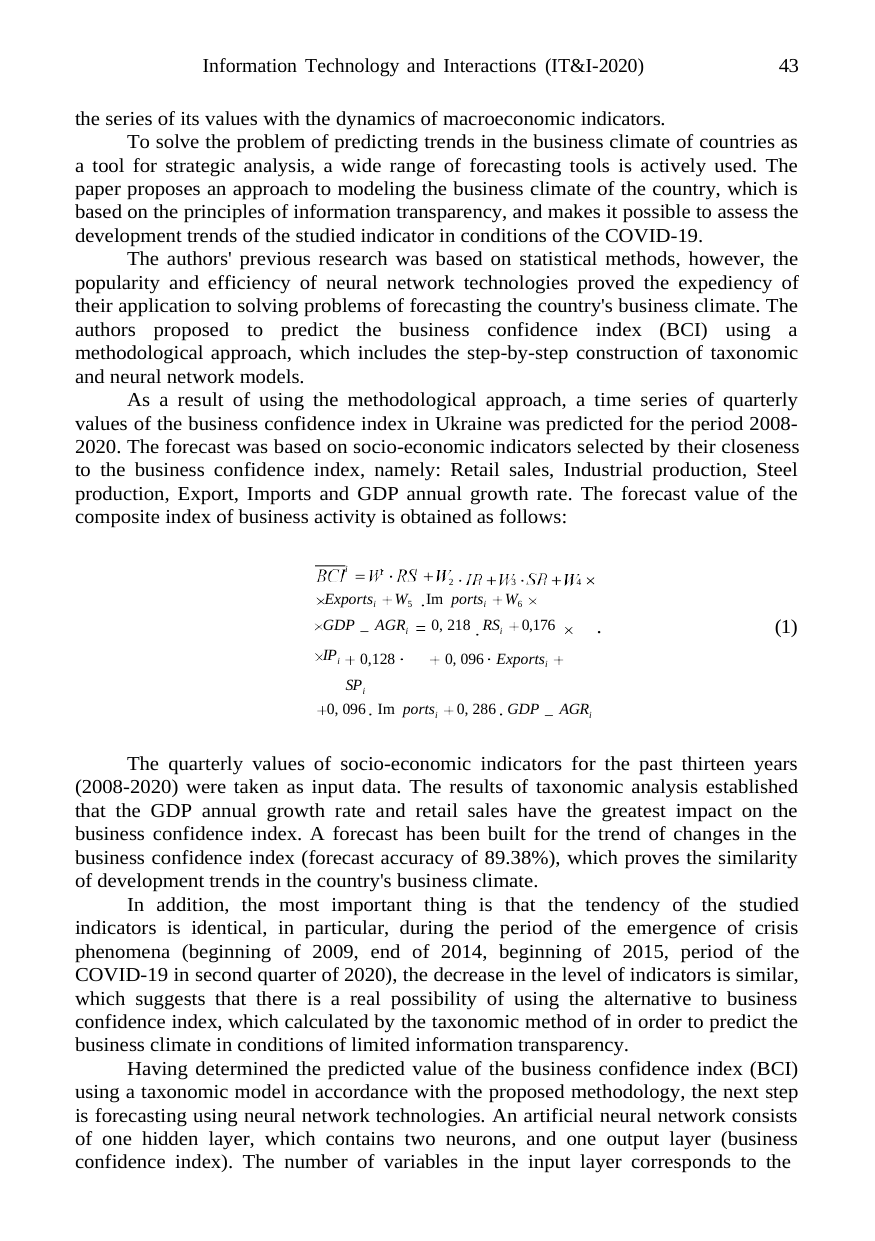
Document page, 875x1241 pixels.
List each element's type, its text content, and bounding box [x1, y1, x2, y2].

picture [528, 597, 537, 605]
text 0, 096 Exportsi [430, 649, 816, 676]
picture [509, 622, 519, 631]
text IPi [54, 646, 340, 672]
text 0,128 SPi [345, 649, 425, 696]
text i 1 i [54, 563, 418, 578]
picture [316, 597, 325, 605]
picture [553, 656, 564, 665]
picture [369, 578, 384, 582]
picture [436, 570, 452, 582]
picture [444, 706, 454, 715]
picture [430, 656, 440, 665]
text To solve the problem of predicting trends in the business climate of countries as a tool for strategic analysis, a wide range of forecasting tools is actively used. The paper proposes an approach to modeling the business climate of the country, which is based on the principles of information transparency, and makes it possible to assess the development trends of the studied indicator in conditions of the COVID-19. [75, 130, 799, 247]
text The authors' previous research was based on statistical methods, however, the popularity and efficiency of neural network technologies proved the expediency of their application to solving problems of forecasting the country's business climate. The authors proposed to predict the business confidence index (BCI) using a methodological approach, which includes the step-by-step construction of taxonomic and neural network models. [75, 247, 799, 387]
picture [395, 578, 417, 582]
text As a result of using the methodological approach, a time series of quarterly values of the business confidence index in Ukraine was predicted for the period 2008- 2020. The forecast was based on socio-economic indicators selected by their closeness to the business confidence index, namely: Retail sales, Industrial production, Steel production, Export, Imports and GDP annual growth rate. The forecast value of the composite index of business activity is obtained as follows: [75, 388, 799, 528]
picture [492, 596, 503, 605]
picture [317, 706, 327, 715]
text Having determined the predicted value of the business confidence index (BCI) using a taxonomic model in accordance with the proposed methodology, the next step is forecasting using neural network technologies. An artificial neural network consists of one hidden layer, which contains two neurons, and one output layer (business confidence index). The number of variables in the input layer corresponds to the [75, 1057, 799, 1173]
text 0, 096 Im portsi 0, 286 GDP _ AGRi [93, 700, 816, 726]
text In addition, the most important thing is that the tendency of the studied indicators is identical, in particular, during the period of the emergence of crisis phenomena (beginning of 2009, end of 2014, beginning of 2015, period of the COVID-19 in second quarter of 2020), the decrease in the level of indicators is similar, which suggests that there is a real possibility of using the alternative to business confidence index, which calculated by the taxonomic method of in order to predict the business climate in conditions of limited information transparency. [75, 893, 799, 1056]
text the series of its values with the dynamics of macroeconomic indicators. [75, 107, 816, 129]
picture [315, 569, 346, 582]
text . (1) [596, 616, 816, 638]
picture [314, 623, 323, 631]
picture [416, 626, 426, 631]
text The quarterly values of socio-economic indicators for the past thirteen years (2008-2020) were taken as input data. The results of taxonomic analysis established that the GDP annual growth rate and retail sales have the greatest impact on the business confidence index. A forecast has been built for the trend of changes in the business confidence index (forecast accuracy of 89.38%), which proves the similarity of development trends in the country's business climate. [75, 752, 799, 892]
picture [345, 656, 355, 665]
picture [382, 596, 392, 605]
picture [315, 653, 323, 661]
text Exportsi W5 Im portsi W6 [54, 591, 799, 607]
text GDP _ AGRi 0, 218 RSi 0,176 [315, 616, 561, 642]
